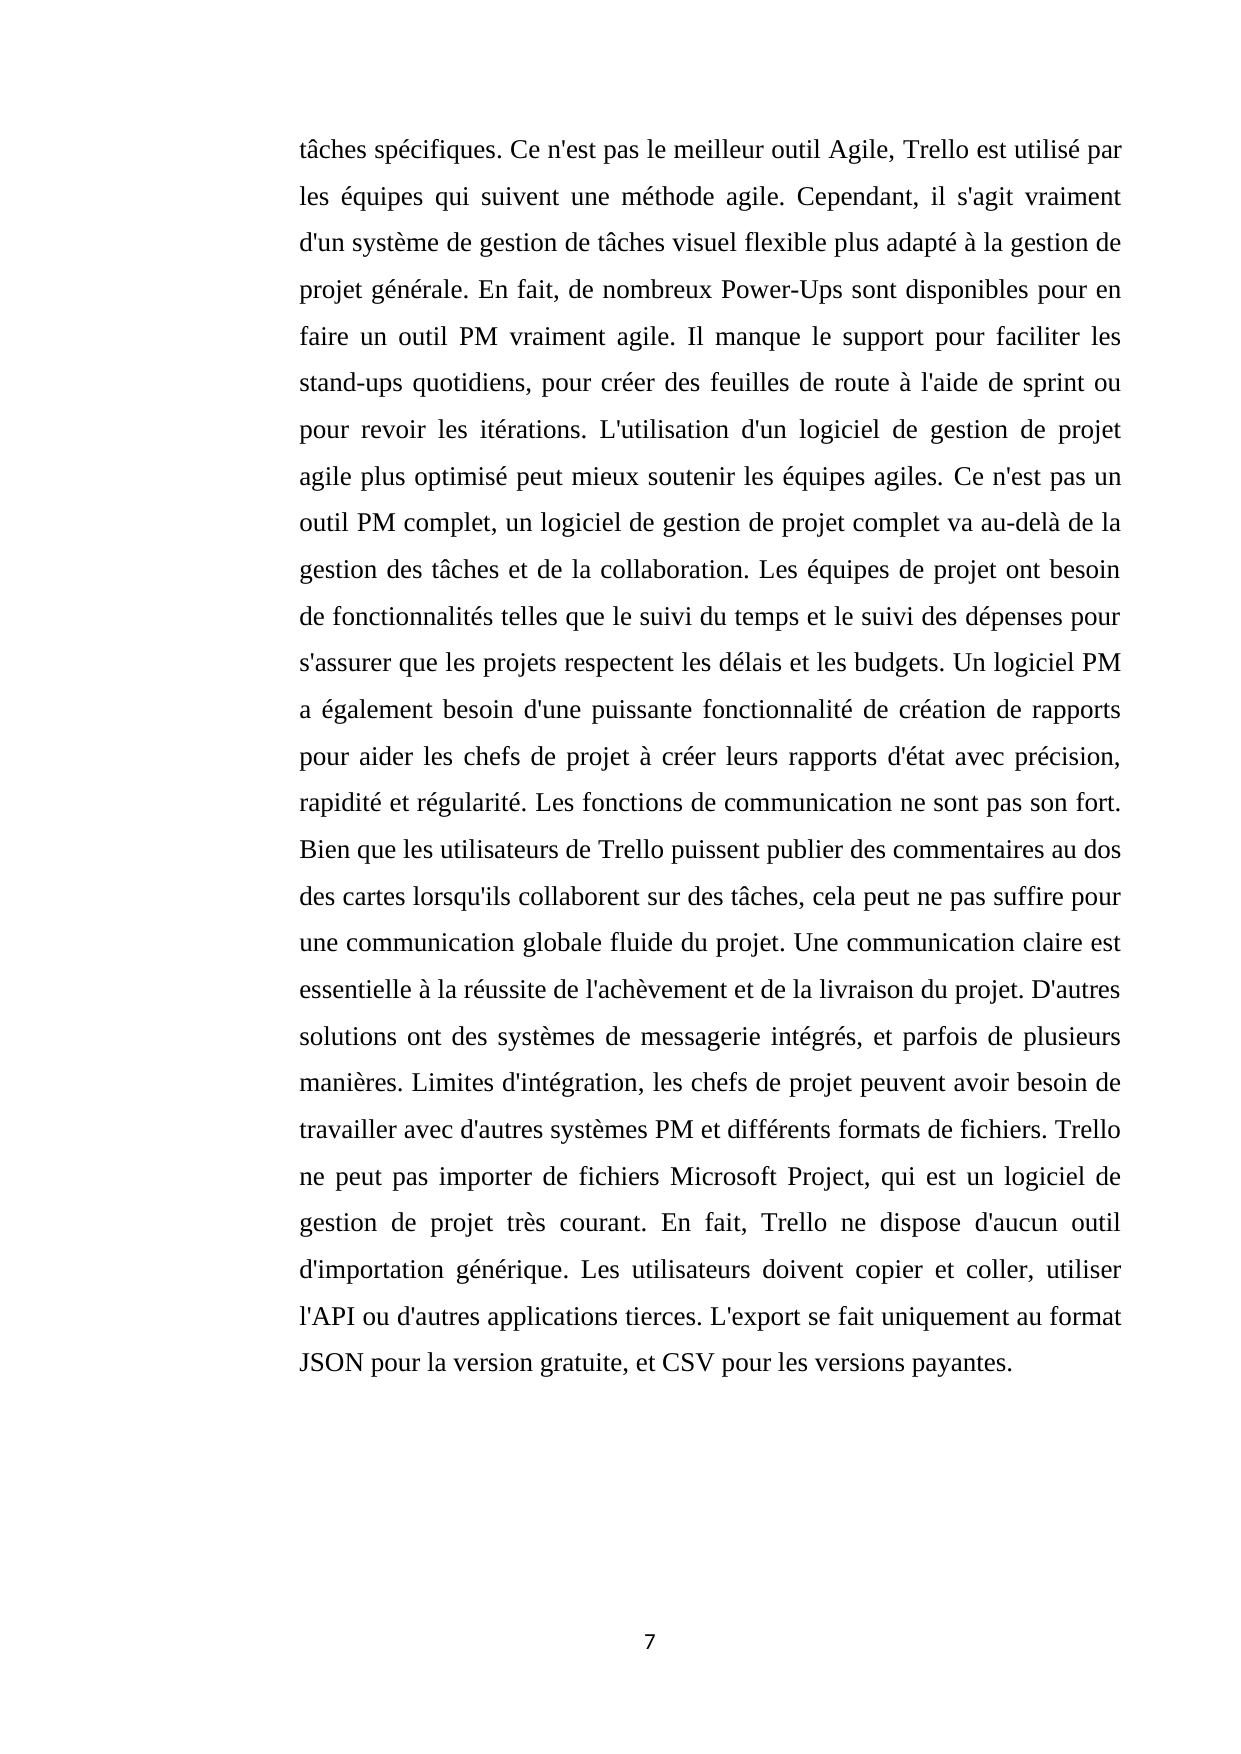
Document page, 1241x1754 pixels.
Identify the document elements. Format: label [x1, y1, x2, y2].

text [299, 133, 1122, 1377]
